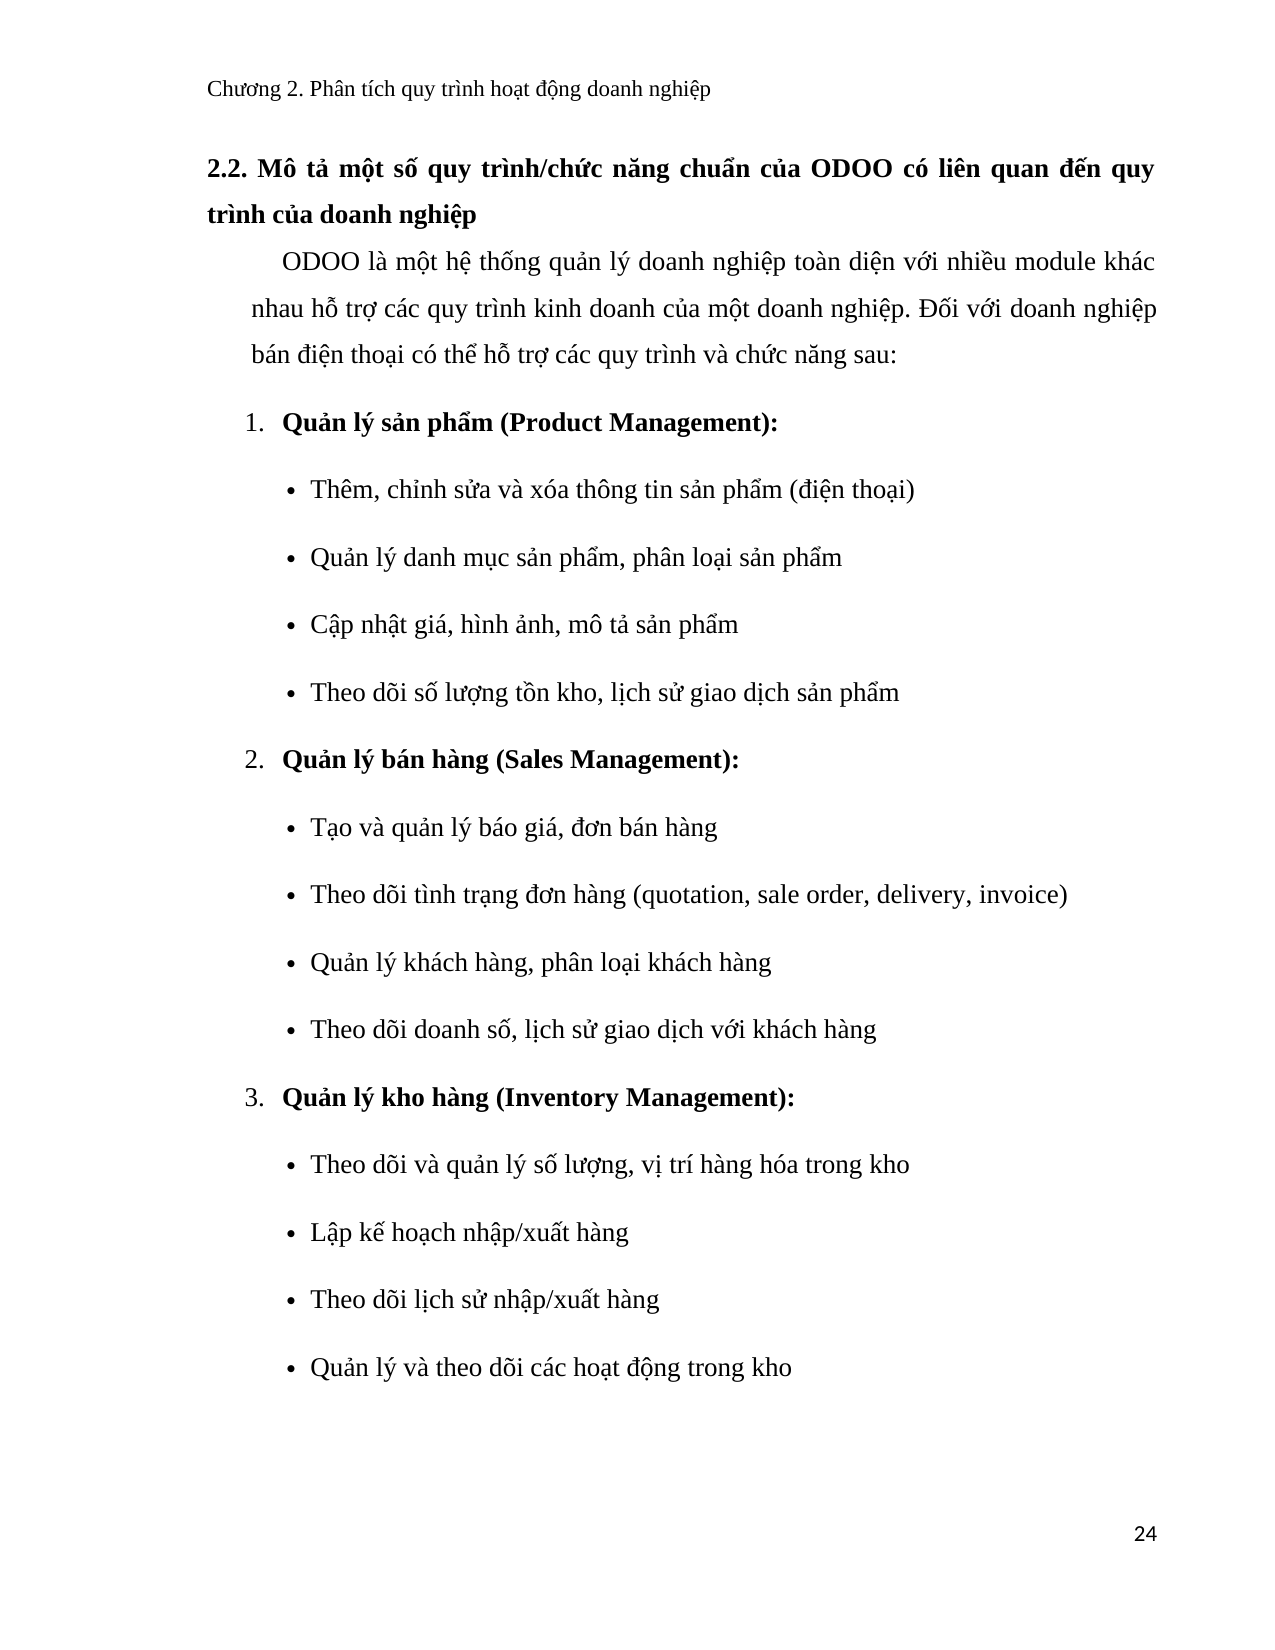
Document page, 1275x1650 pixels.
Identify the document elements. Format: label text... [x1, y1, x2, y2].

list Theo dõi và quản lý số lượng, vị trí hàng hóa trong kho [287, 1148, 1157, 1180]
list Quản lý kho hàng (Inventory Management): [244, 1081, 1157, 1112]
list Thêm, chỉnh sửa và xóa thông tin sản phẩm (điện thoại) [287, 473, 1157, 505]
list Quản lý khách hàng, phân loại khách hàng [287, 946, 1157, 977]
text ODOO là một hệ thống quản lý doanh nghiệp toàn diện với nhiều module khác nhau hỗ trợ các quy trình kinh doanh của một doanh nghiệp. Đối với doanh nghiệp bán điện thoại có thể hỗ trợ các quy trình và chức năng sau: [251, 245, 1157, 370]
list Quản lý danh mục sản phẩm, phân loại sản phẩm [287, 541, 1157, 572]
list Theo dõi tình trạng đơn hàng (quotation, sale order, delivery, invoice) [287, 878, 1157, 910]
list Tạo và quản lý báo giá, đơn bán hàng [287, 811, 1157, 842]
list Theo dõi số lượng tồn kho, lịch sử giao dịch sản phẩm [287, 676, 1157, 707]
list Quản lý và theo dõi các hoạt động trong kho [287, 1351, 1157, 1382]
list Quản lý sản phẩm (Product Management): [244, 406, 1157, 437]
list Theo dõi doanh số, lịch sử giao dịch với khách hàng [287, 1013, 1157, 1045]
list Cập nhật giá, hình ảnh, mô tả sản phẩm [287, 608, 1157, 640]
list Quản lý bán hàng (Sales Management): [244, 743, 1157, 775]
list Lập kế hoạch nhập/xuất hàng [287, 1216, 1157, 1247]
subtitle 2.2. Mô tả một số quy trình/chức năng chuẩn của ODOO có liên quan đến quy trình của doanh nghiệp [207, 152, 1157, 230]
list Theo dõi lịch sử nhập/xuất hàng [287, 1283, 1157, 1315]
